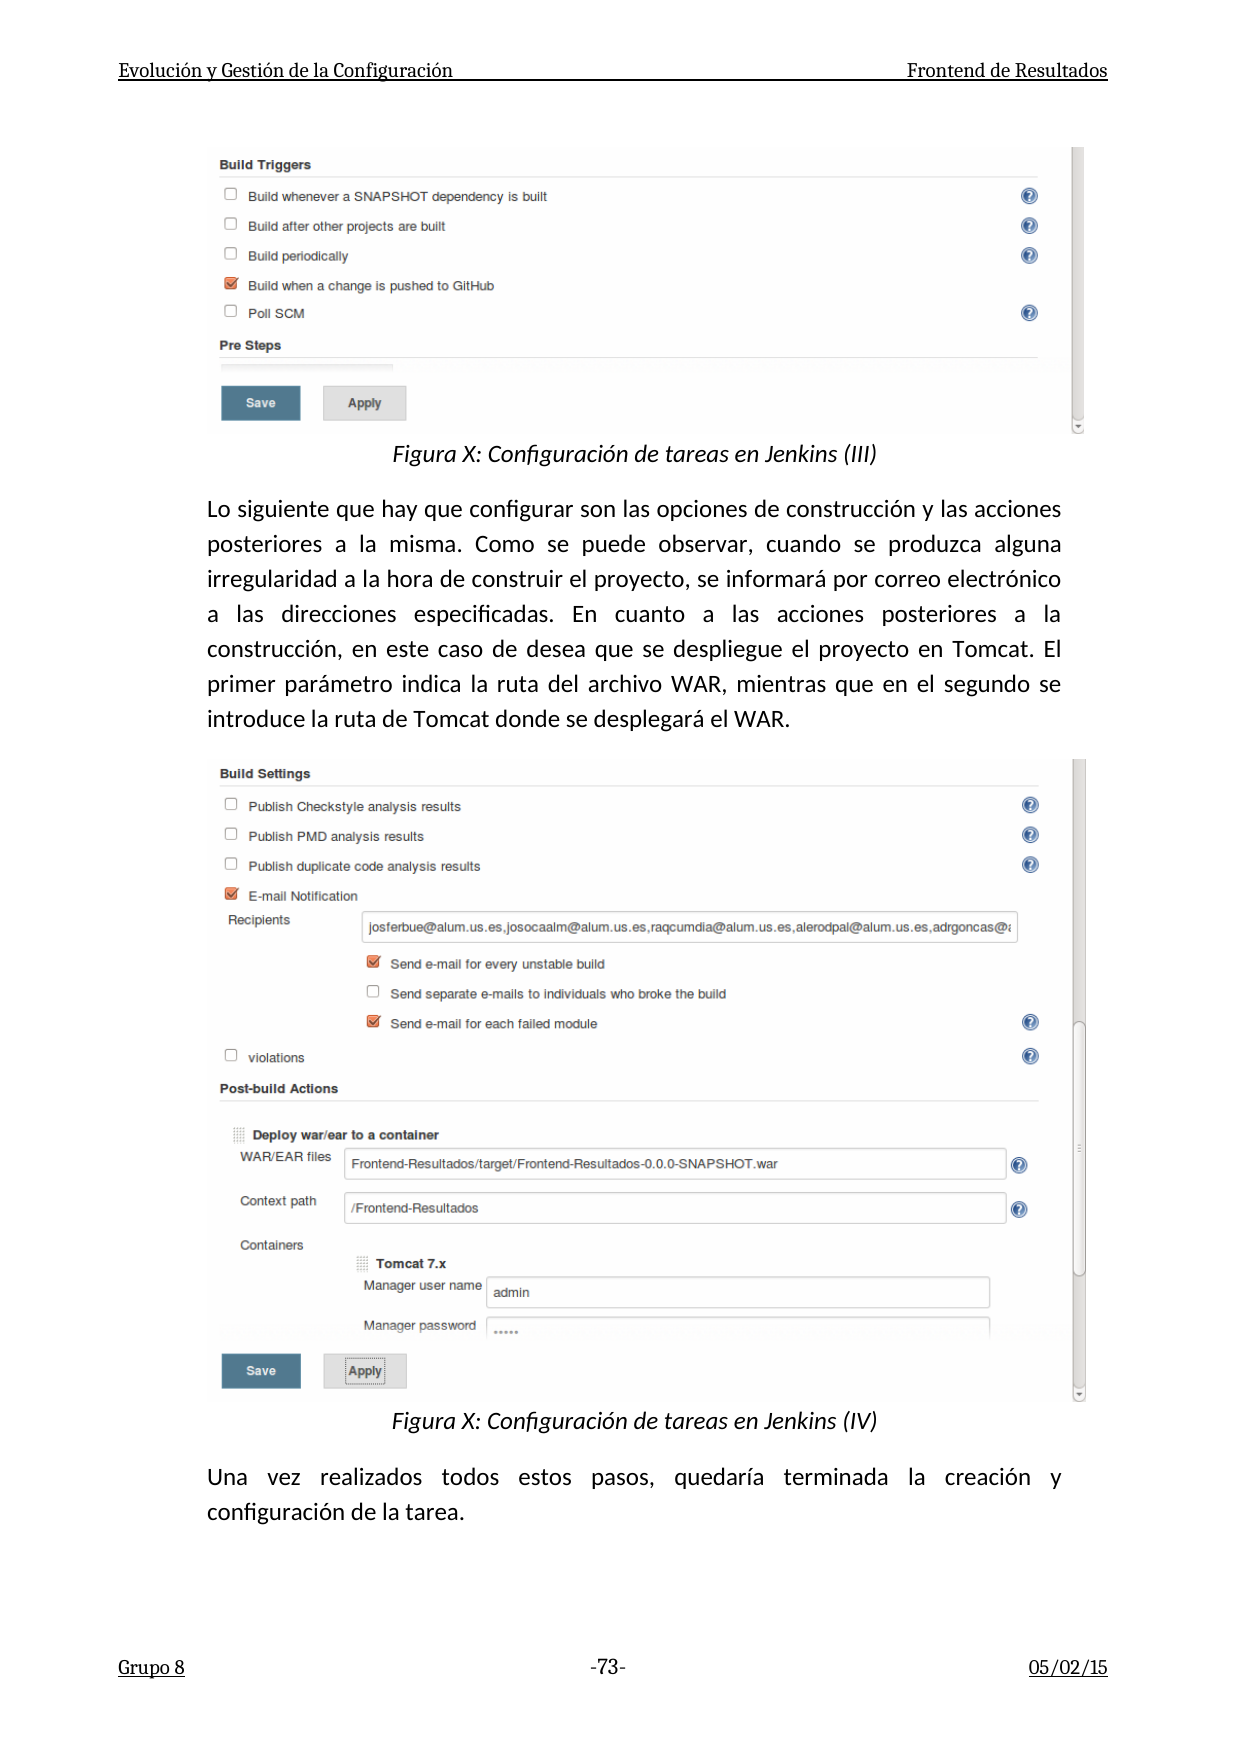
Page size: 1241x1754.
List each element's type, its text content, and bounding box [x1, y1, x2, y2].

picture [206, 759, 1086, 1402]
text Una vez realizados todos estos pasos, quedaría terminada la creación y configuración de la tarea. [207, 1461, 1063, 1527]
text Figura X: Configuración de tareas en Jenkins (III) [207, 438, 1063, 468]
picture [206, 147, 1084, 434]
text Lo siguiente que hay que configurar son las opciones de construcción y las acciones posteriores a la misma. Como se puede observar, cuando se produzca alguna irregularidad a la hora de construir el proyecto, se informará por correo electrónico a las direcciones especificadas. En cuanto a las acciones posteriores a la construcción, en este caso de desea que se despliegue el proyecto en Tomcat. El primer parámetro indica la ruta del archivo WAR, mientras que en el segundo se introduce la ruta de Tomcat donde se desplegará el WAR. [207, 494, 1063, 734]
text Figura X: Configuración de tareas en Jenkins (IV) [207, 1406, 1063, 1436]
